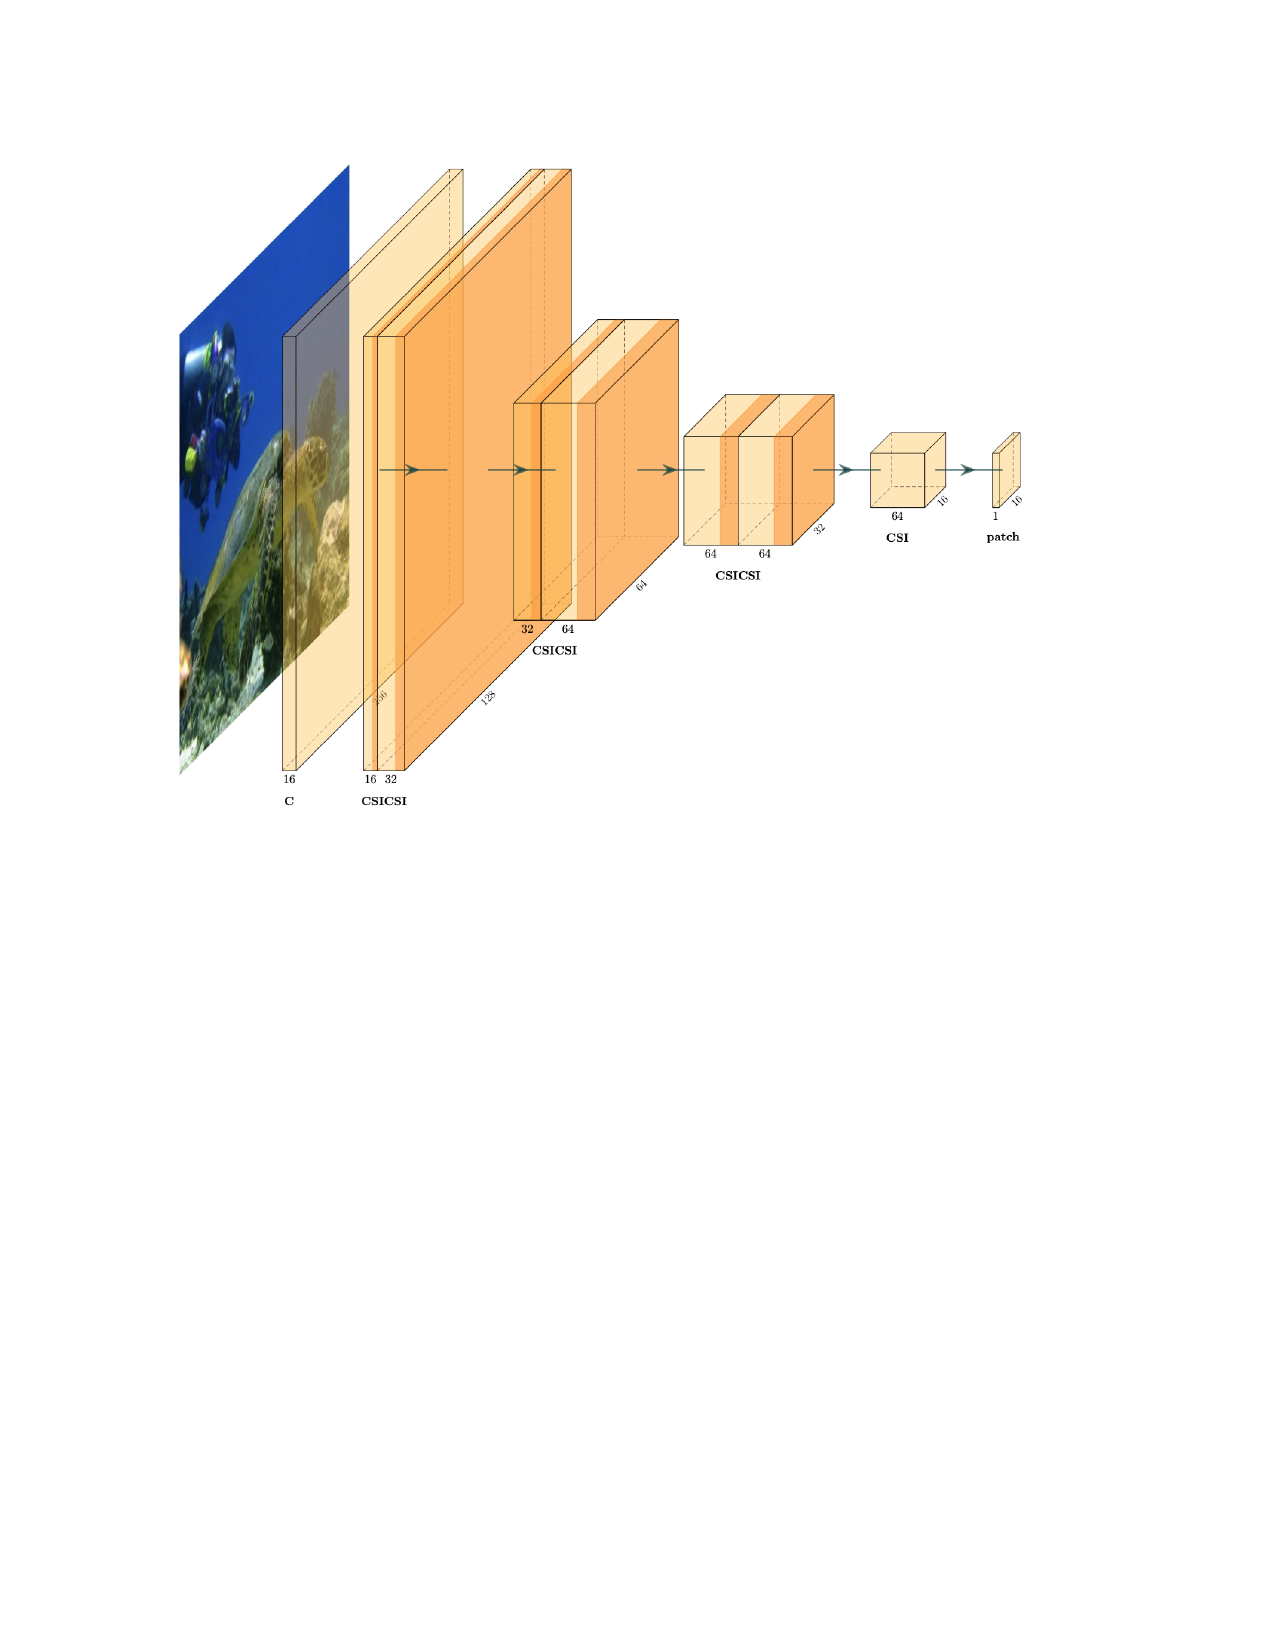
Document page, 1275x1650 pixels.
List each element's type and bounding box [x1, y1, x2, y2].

picture [168, 150, 1044, 818]
